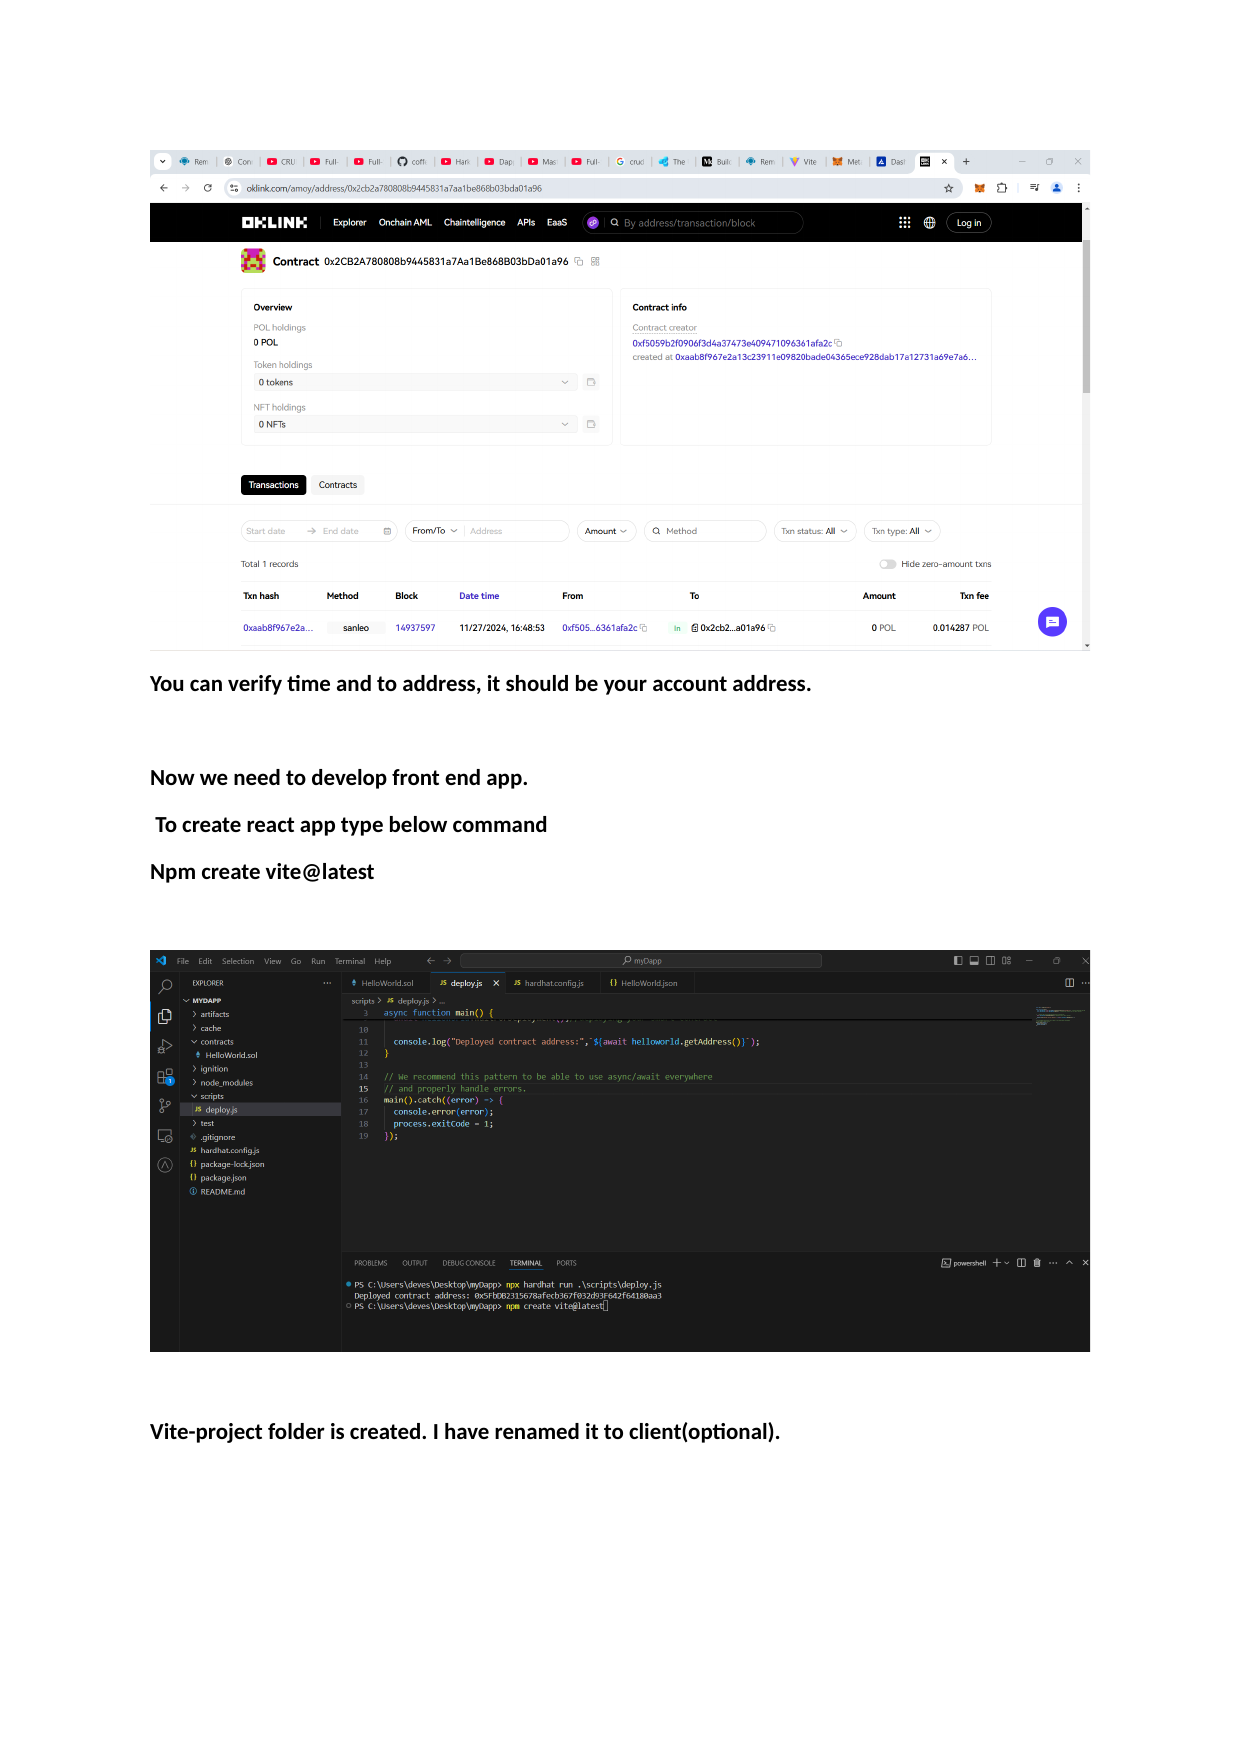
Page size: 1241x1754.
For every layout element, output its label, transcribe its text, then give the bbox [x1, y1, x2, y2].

picture [150, 150, 1091, 651]
text Now we need to develop front end app. [150, 763, 1090, 791]
text Npm create vite@latest [150, 857, 1090, 885]
picture [150, 950, 1091, 1352]
text Vite-project folder is created. I have renamed it to client(optional). [150, 1417, 1090, 1446]
text To create react app type below command [150, 810, 1090, 838]
text You can verify time and to address, it should be your account address. [150, 669, 1090, 697]
